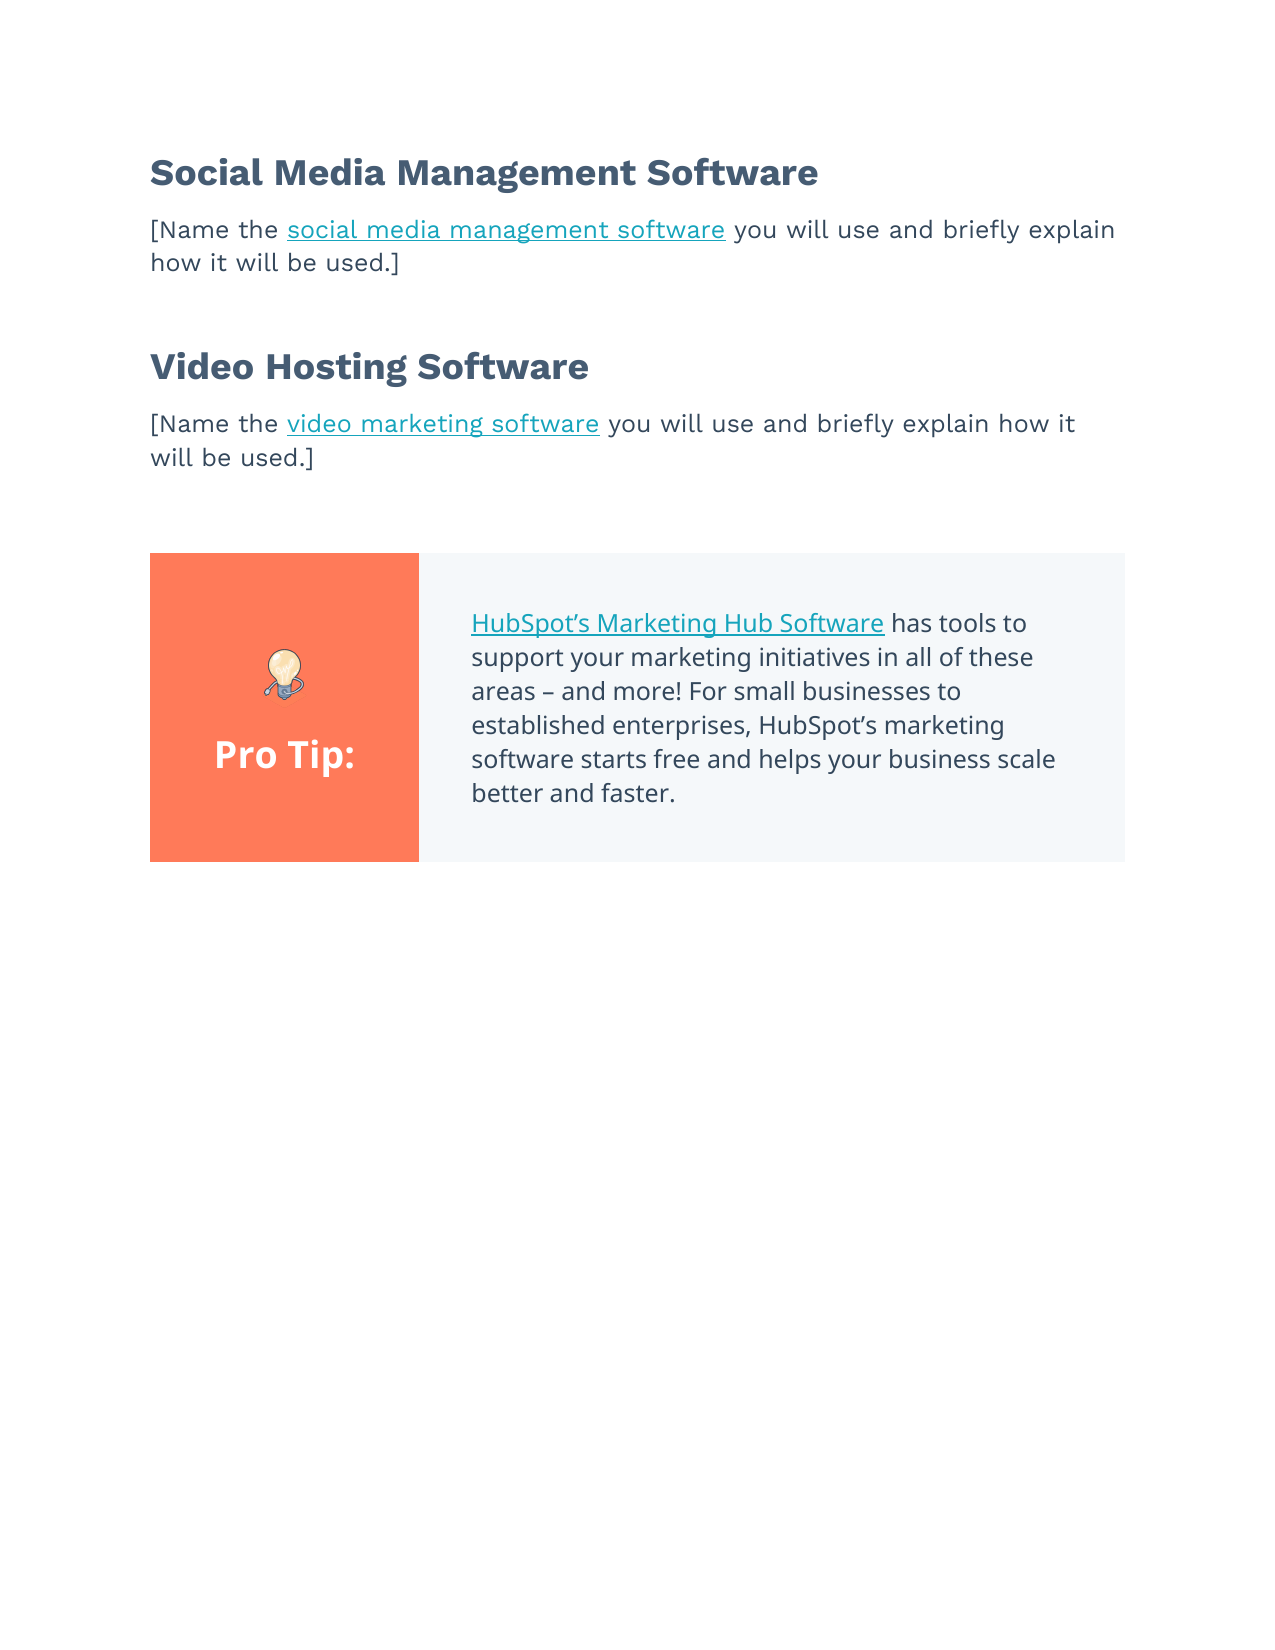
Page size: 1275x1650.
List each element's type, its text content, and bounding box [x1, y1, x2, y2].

text [Name the social media management software you will use and briefly explain how it will be used.] [150, 215, 1125, 278]
subtitle Social Media Management Software [150, 150, 1125, 194]
text [Name the video marketing software you will use and briefly explain how it will be used.] [150, 409, 1125, 473]
picture [229, 635, 339, 714]
table_header Pro Tip: [150, 553, 419, 862]
table_header HubSpot’s Marketing Hub Software has tools to support your marketing initiatives in all of these areas – and more! For small businesses to established enterprises, HubSpot’s marketing software starts free and helps your business scale better and faster. [419, 553, 1125, 862]
subtitle Video Hosting Software [150, 345, 1125, 389]
